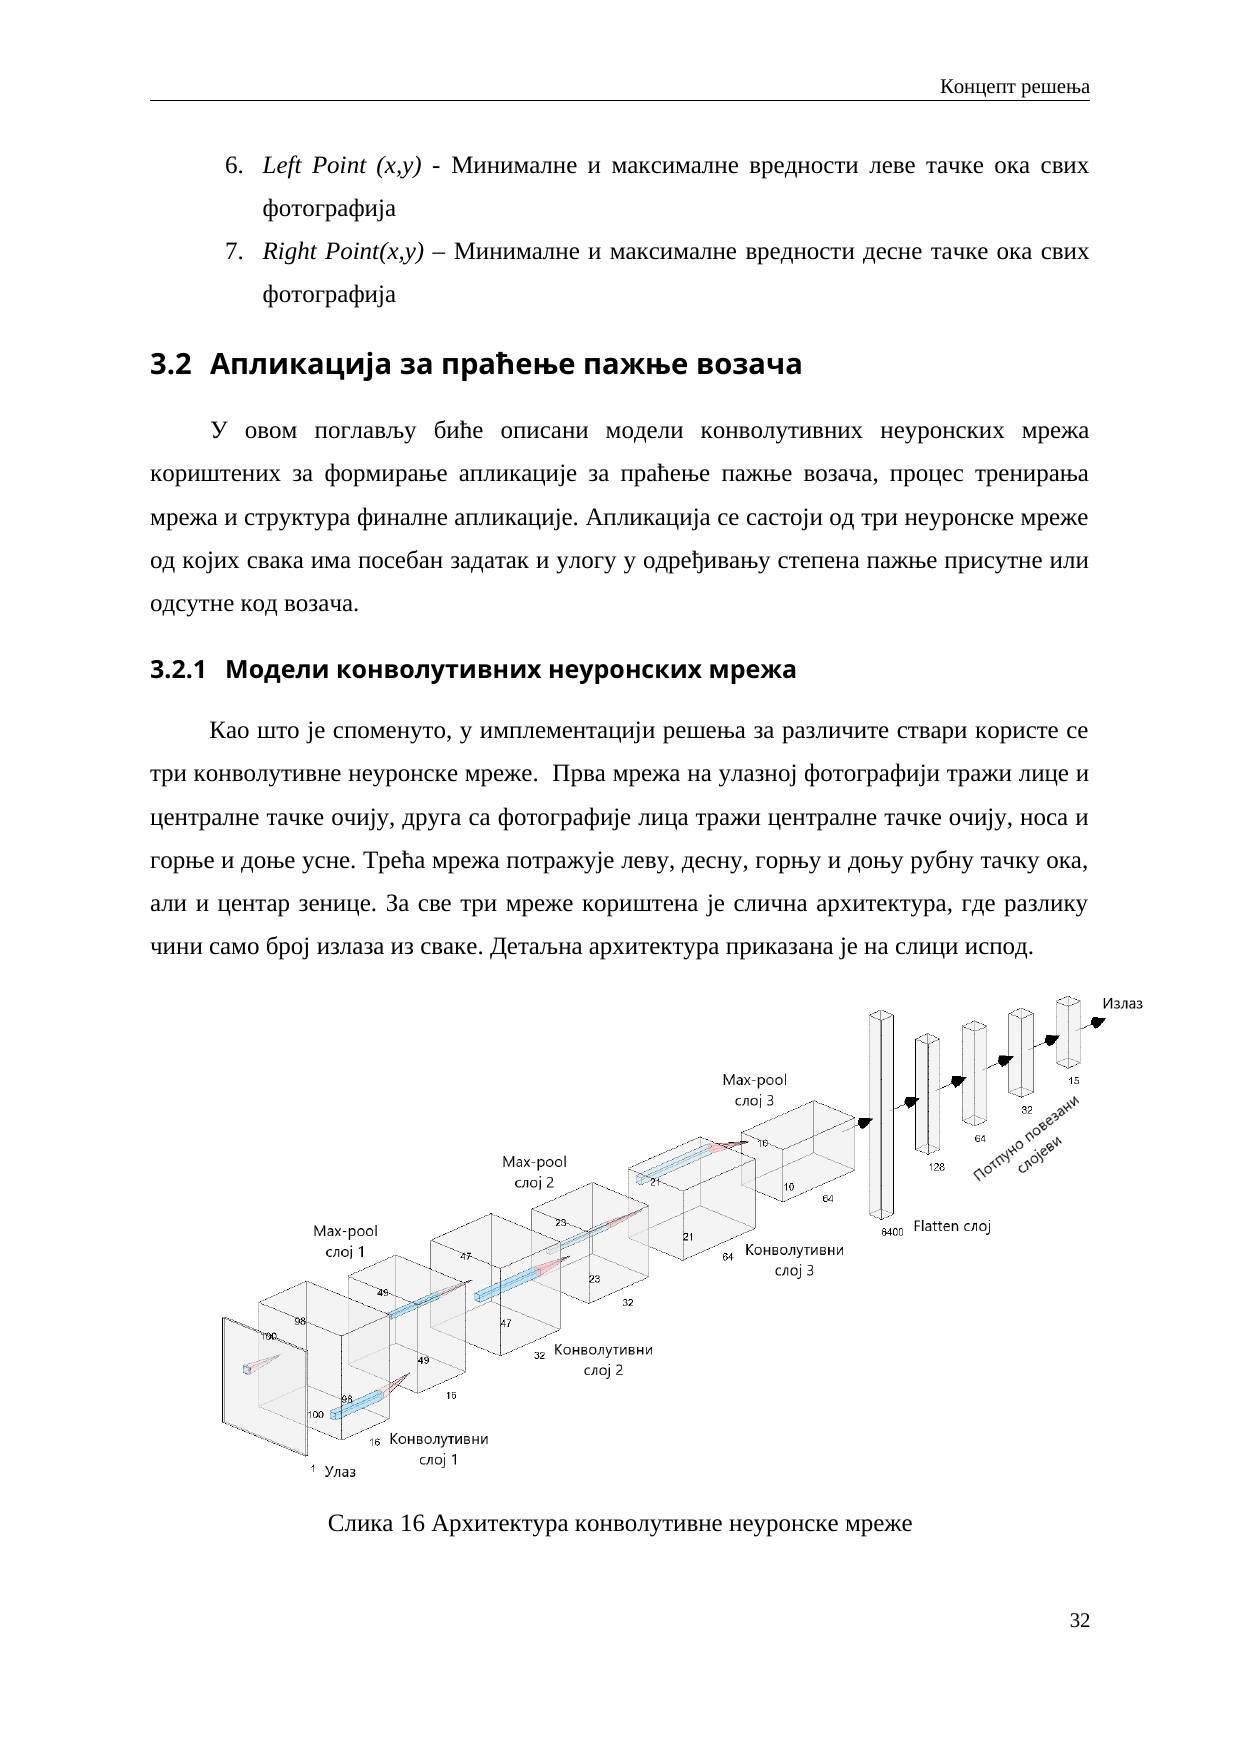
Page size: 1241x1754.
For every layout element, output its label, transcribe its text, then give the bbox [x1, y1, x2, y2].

list Right Point(x,y) – Минималне и максималне вредности десне тачке ока свих фотографија [225, 236, 1090, 308]
subtitle Апликација за праћење пажње возача [150, 343, 1090, 383]
picture [209, 986, 1148, 1482]
text Као што је споменуто, у имплементацији решења за различите ствари користе се три конволутивне неуронске мреже. Прва мрежа на улазној фотографији тражи лице и централне тачке очију, друга са фотографије лица тражи централне тачке очију, носа и горње и доње усне. Трећа мрежа потражује леву, десну, горњу и доњу рубну тачку ока, али и центар зенице. За све три мреже кориштена је слична архитектура, где разлику чини само број излаза из сваке. Детаљна архитектура приказана је на слици испод. [150, 715, 1090, 960]
list Left Point (x,y) - Минималне и максималне вредности леве тачке ока свих фотографија [225, 150, 1090, 222]
subtitle Модели конволутивних неуронских мрежа [150, 652, 1090, 686]
text У овом поглављу биће описани модели конволутивних неуронских мрежа кориштених за формирање апликације за праћење пажње возача, процес тренирања мрежа и структура финалне апликације. Апликација се састоји од три неуронске мреже од којих свака има посебан задатак и улогу у одређивању степена пажње присутне или одсутне код возача. [150, 415, 1090, 617]
text Слика 16 Архитектура конволутивне неуронске мреже [150, 1508, 1090, 1537]
